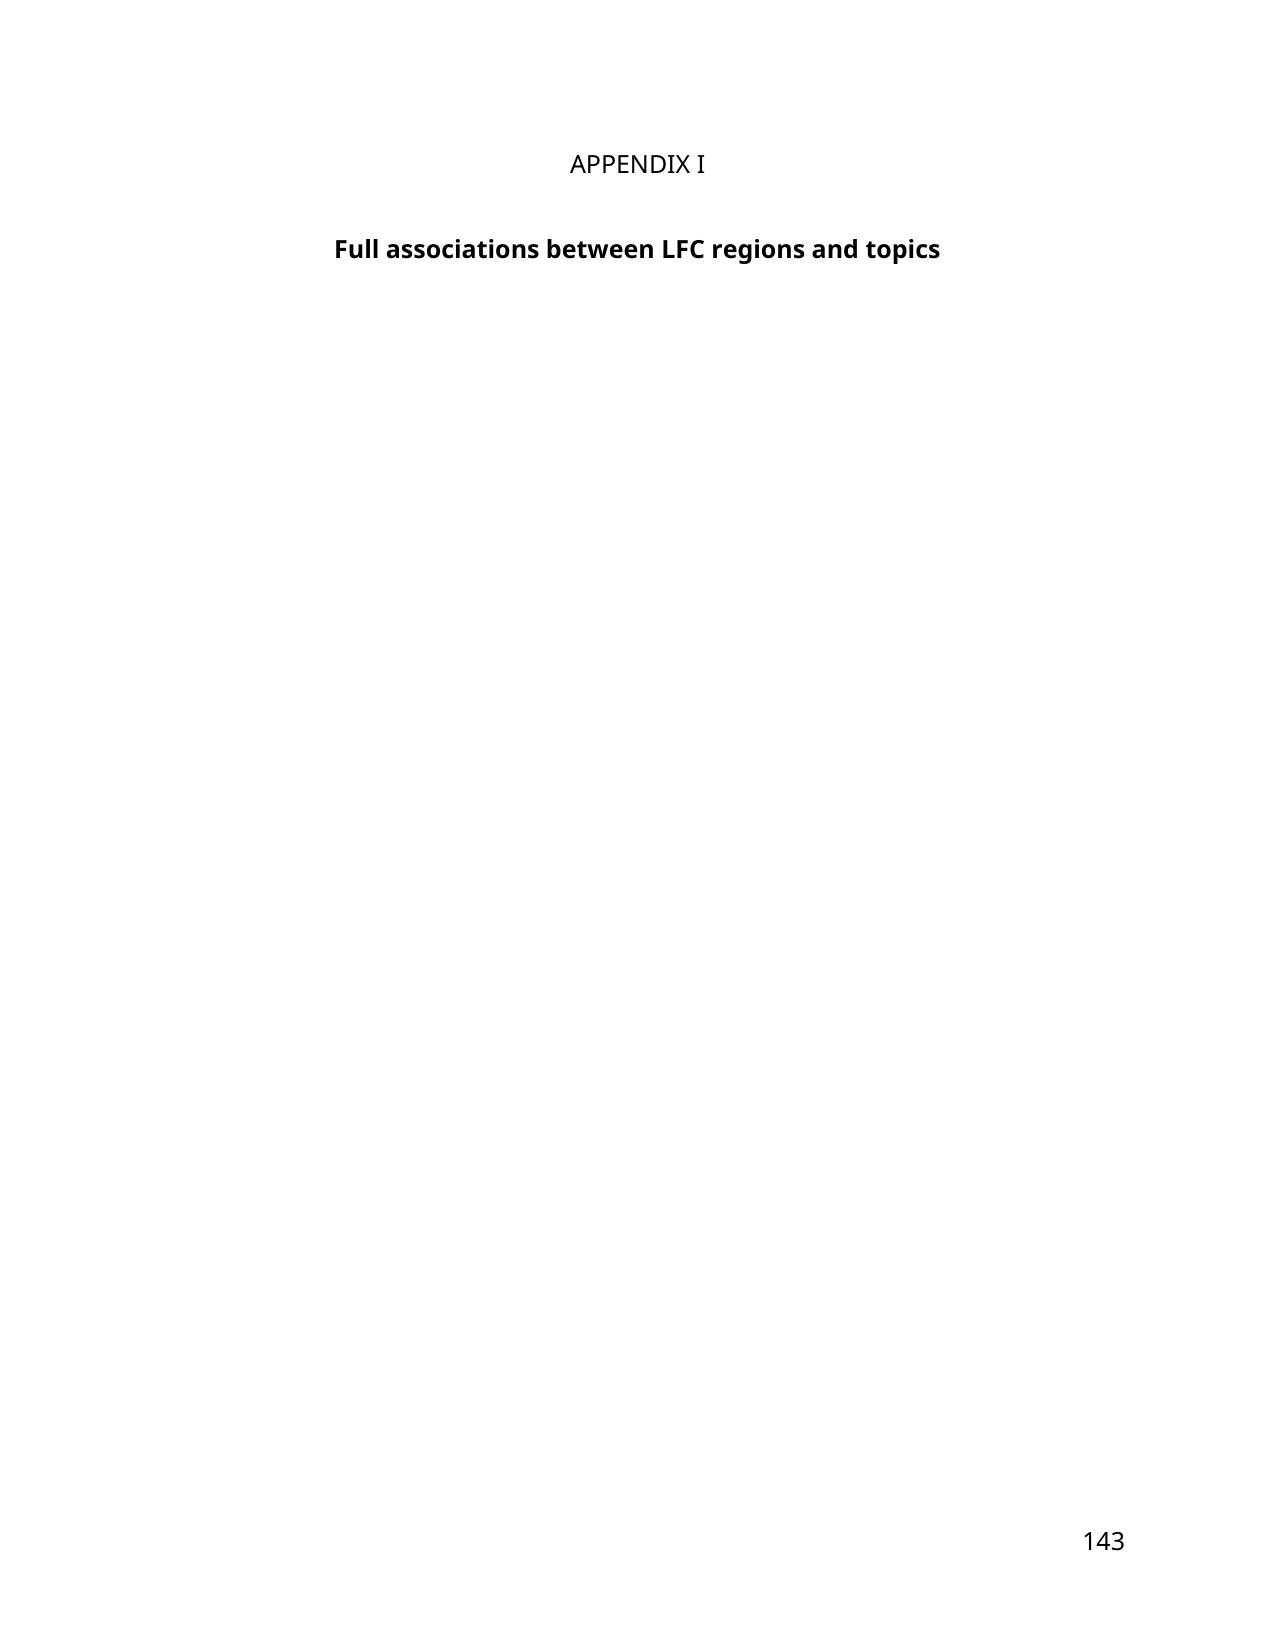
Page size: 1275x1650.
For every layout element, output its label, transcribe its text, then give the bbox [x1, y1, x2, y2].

text Full associations between LFC regions and topics [150, 232, 1125, 266]
text APPENDIX I [150, 147, 1125, 232]
